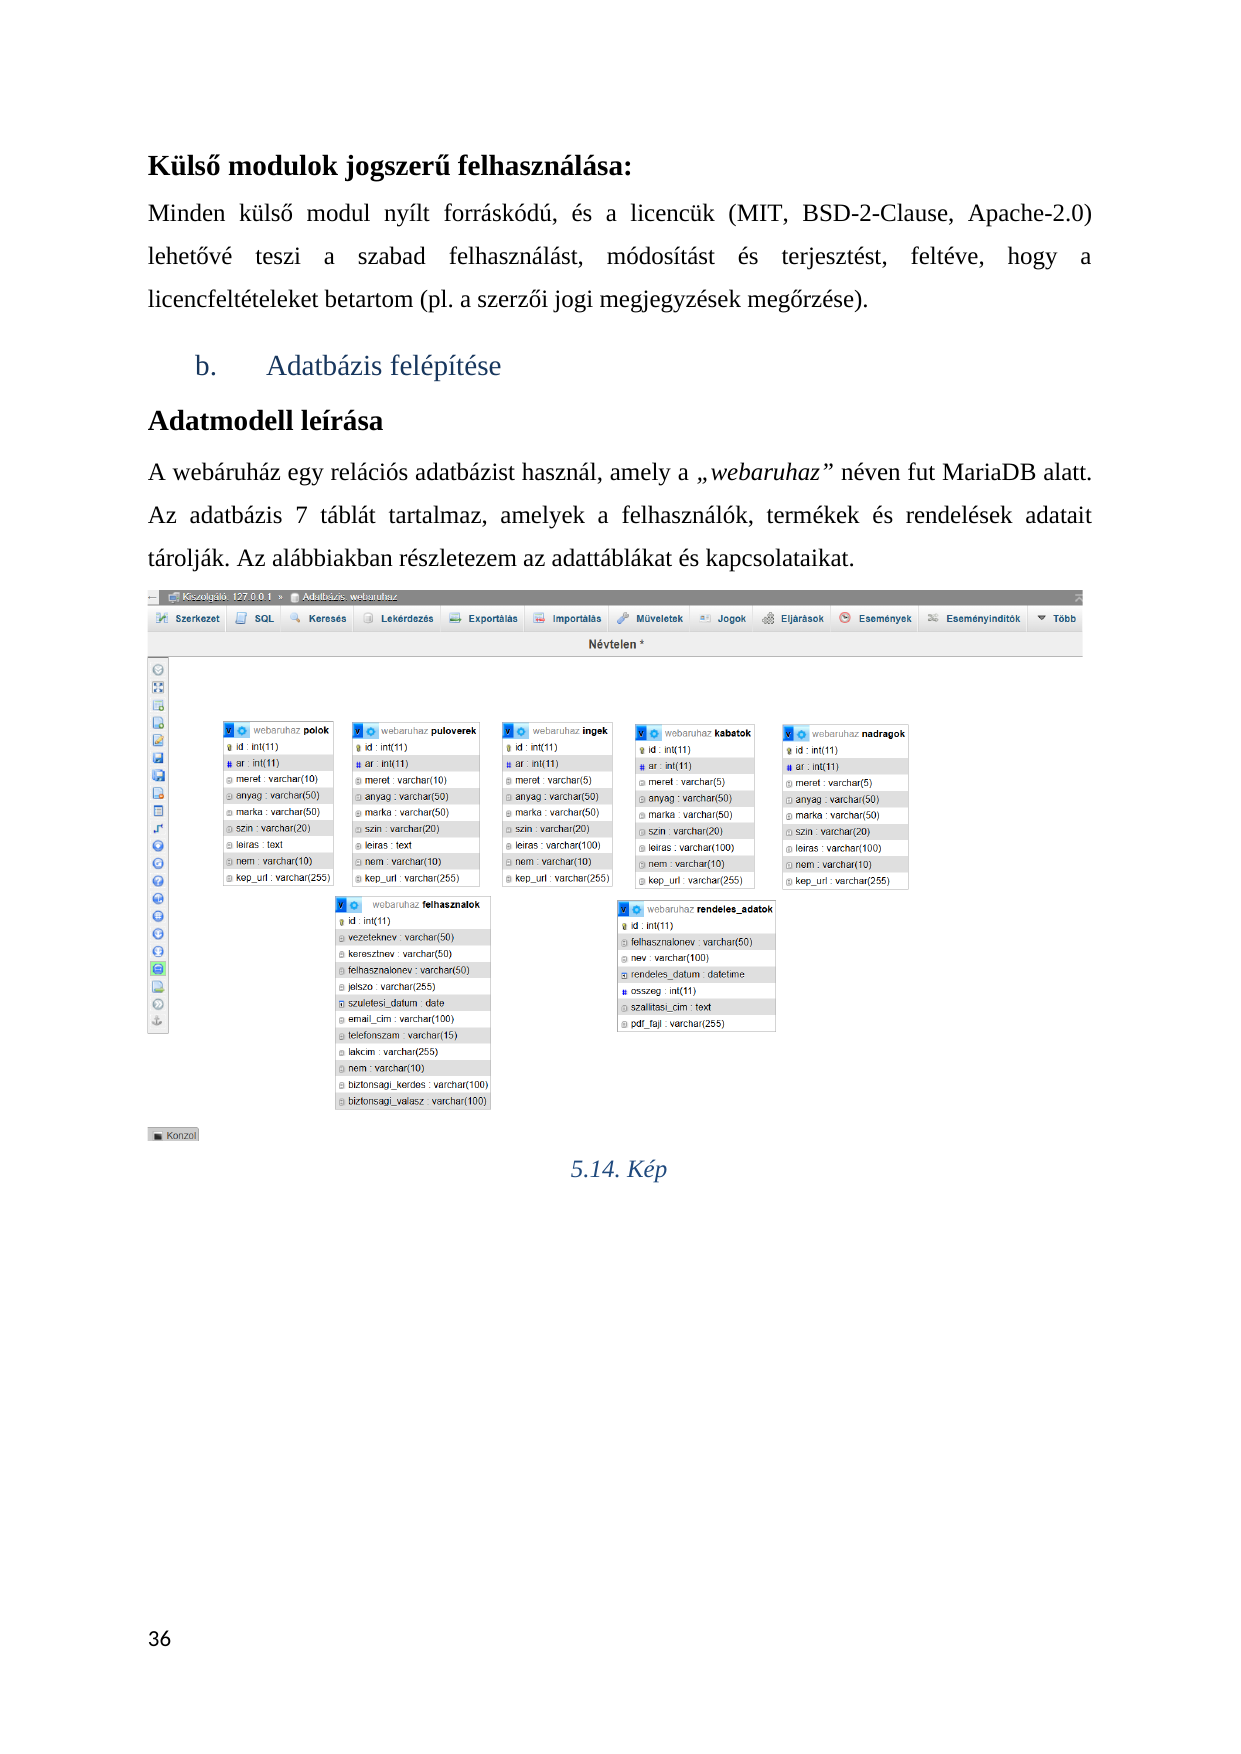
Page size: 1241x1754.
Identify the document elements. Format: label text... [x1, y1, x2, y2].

picture [147, 590, 1083, 1141]
text Adatmodell leírása [148, 403, 1093, 436]
text Külső modulok jogszerű felhasználása: [148, 148, 1093, 181]
text Minden külső modul nyílt forráskódú, és a licencük (MIT, BSD-2-Clause, Apache-2.0) lehetővé teszi a szabad felhasználást, módosítást és terjesztést, feltéve, hogy a licencfeltételeket betartom (pl. a szerzői jogi megjegyzések megőrzése). [148, 198, 1093, 313]
text A webáruház egy relációs adatbázist használ, amely a „webaruhaz” néven fut MariaDB alatt. Az adatbázis 7 táblát tartalmaz, amelyek a felhasználók, termékek és rendelések adatait tárolják. Az alábbiakban részletezem az adattáblákat és kapcsolataikat. [148, 457, 1093, 572]
subtitle Adatbázis felépítése [195, 348, 1093, 382]
